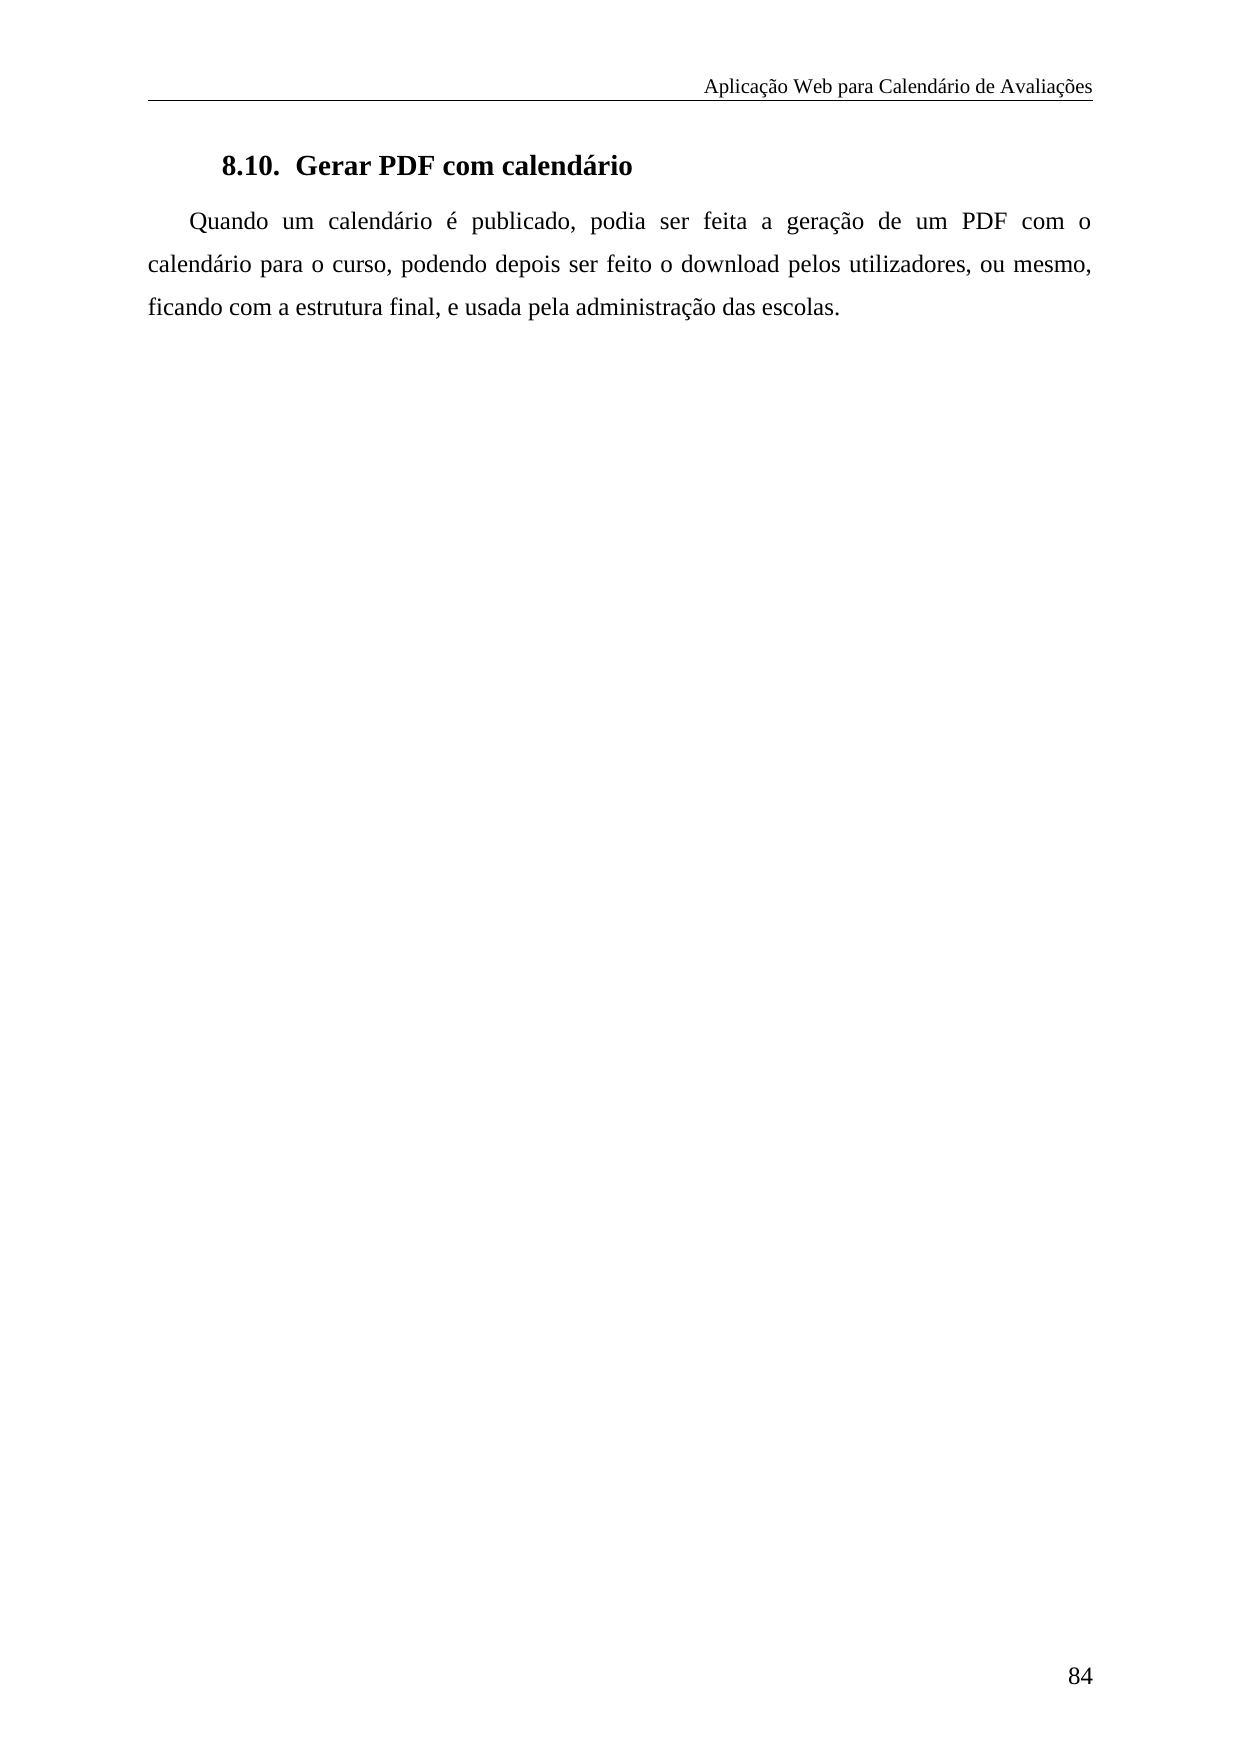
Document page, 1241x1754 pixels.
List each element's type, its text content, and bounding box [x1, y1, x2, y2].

text Quando um calendário é publicado, podia ser feita a geração de um PDF com o calendário para o curso, podendo depois ser feito o download pelos utilizadores, ou mesmo, ficando com a estrutura final, e usada pela administração das escolas. [148, 206, 1093, 321]
subtitle Gerar PDF com calendário [222, 148, 1093, 181]
